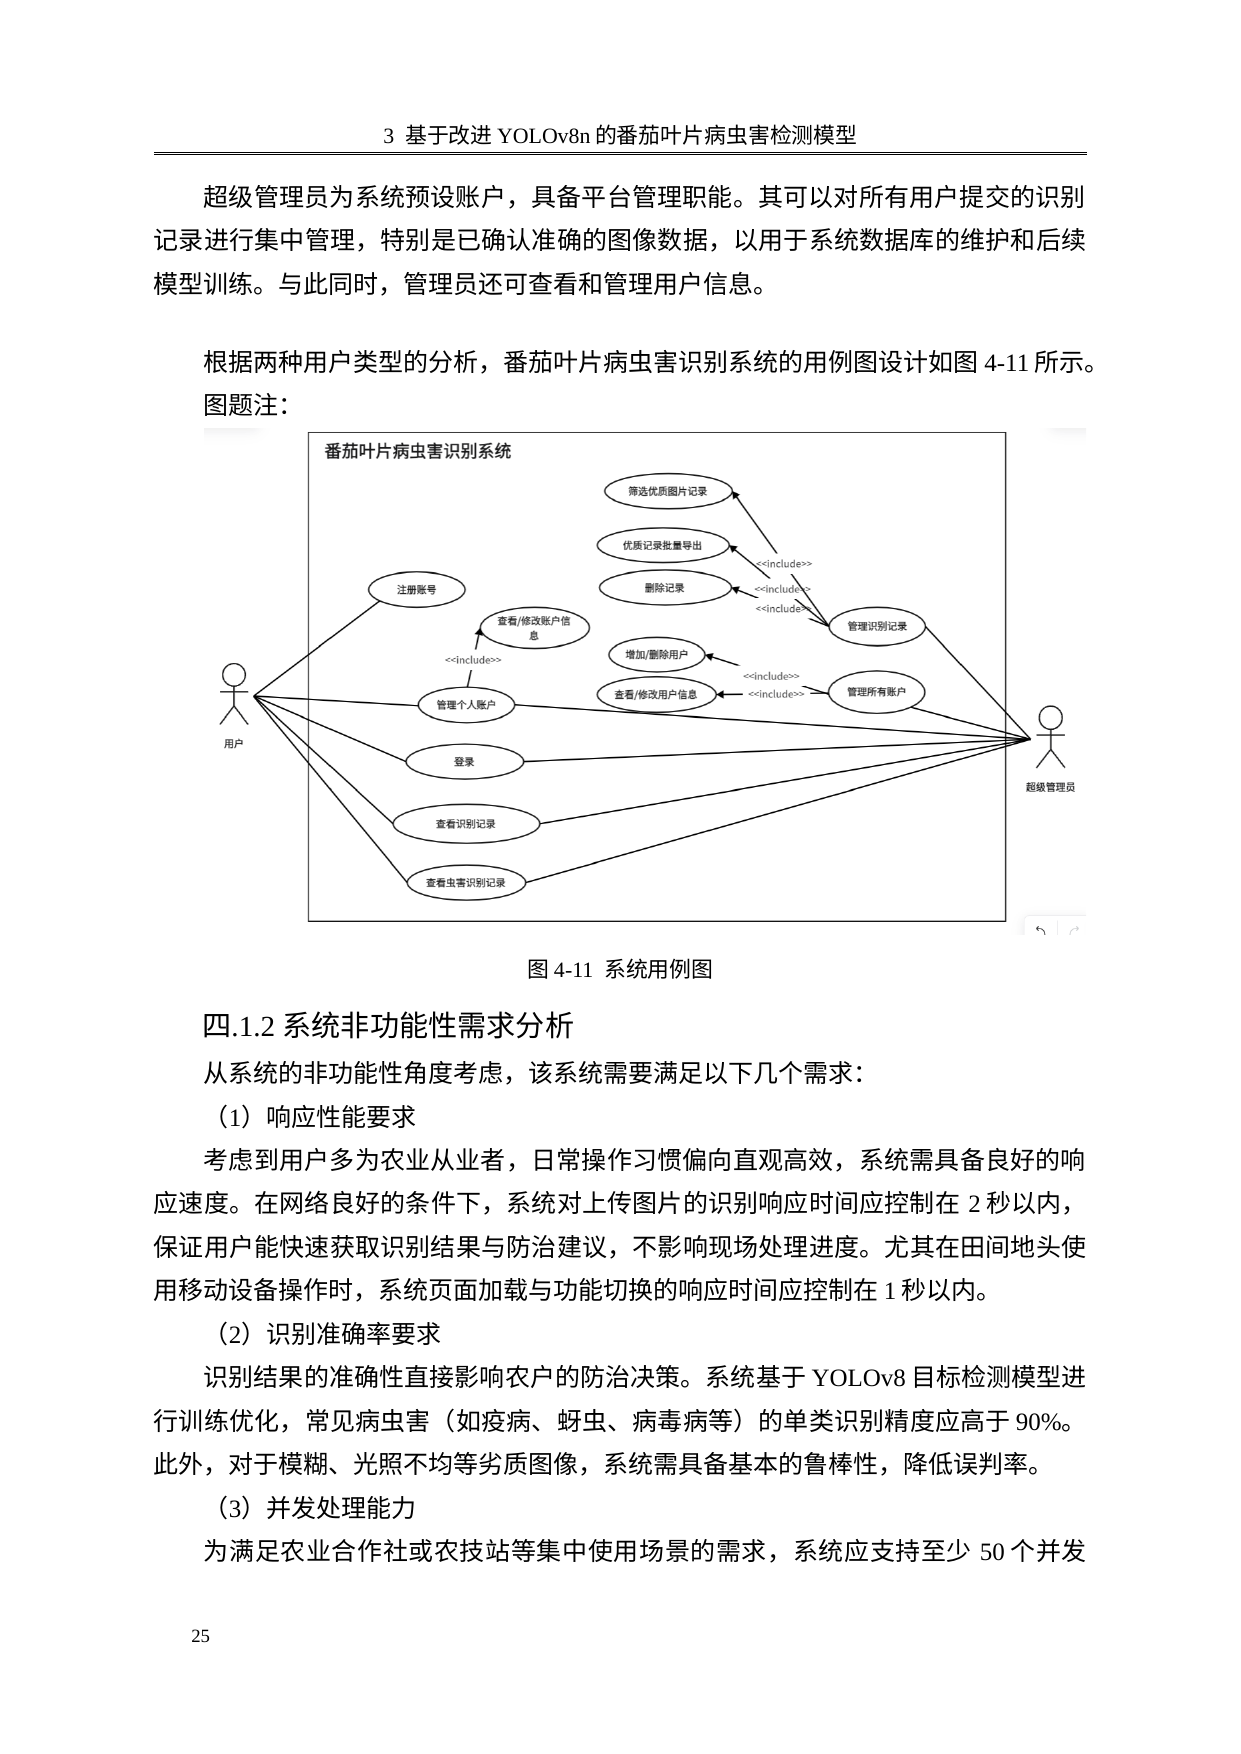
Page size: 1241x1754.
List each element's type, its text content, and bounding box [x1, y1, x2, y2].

text 考虑到用户多为农业从业者，日常操作习惯偏向直观高效，系统需具备良好的响应速度。在网络良好的条件下，系统对上传图片的识别响应时间应控制在2秒以内，保证用户能快速获取识别结果与防治建议，不影响现场处理进度。尤其在田间地头使用移动设备操作时，系统页面加载与功能切换的响应时间应控制在1秒以内。 [153, 1141, 1087, 1307]
text 超级管理员为系统预设账户，具备平台管理职能。其可以对所有用户提交的识别记录进行集中管理，特别是已确认准确的图像数据，以用于系统数据库的维护和后续模型训练。与此同时，管理员还可查看和管理用户信息。 [153, 177, 1087, 300]
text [153, 1531, 1087, 1568]
subtitle 系统非功能性需求分析 [202, 1003, 1087, 1045]
text 从系统的非功能性角度考虑，该系统需要满足以下几个需求： [153, 1054, 1087, 1090]
text （2）识别准确率要求 [153, 1314, 1087, 1351]
picture [204, 428, 1087, 935]
text （1）响应性能要求 [153, 1097, 1087, 1133]
text 图题注： [153, 385, 1087, 422]
text 识别结果的准确性直接影响农户的防治决策。系统基于YOLOv8目标检测模型进行训练优化，常见病虫害（如疫病、蚜虫、病毒病等）的单类识别精度应高于90%。此外，对于模糊、光照不均等劣质图像，系统需具备基本的鲁棒性，降低误判率。 [153, 1358, 1087, 1481]
text （3）并发处理能力 [153, 1488, 1087, 1524]
